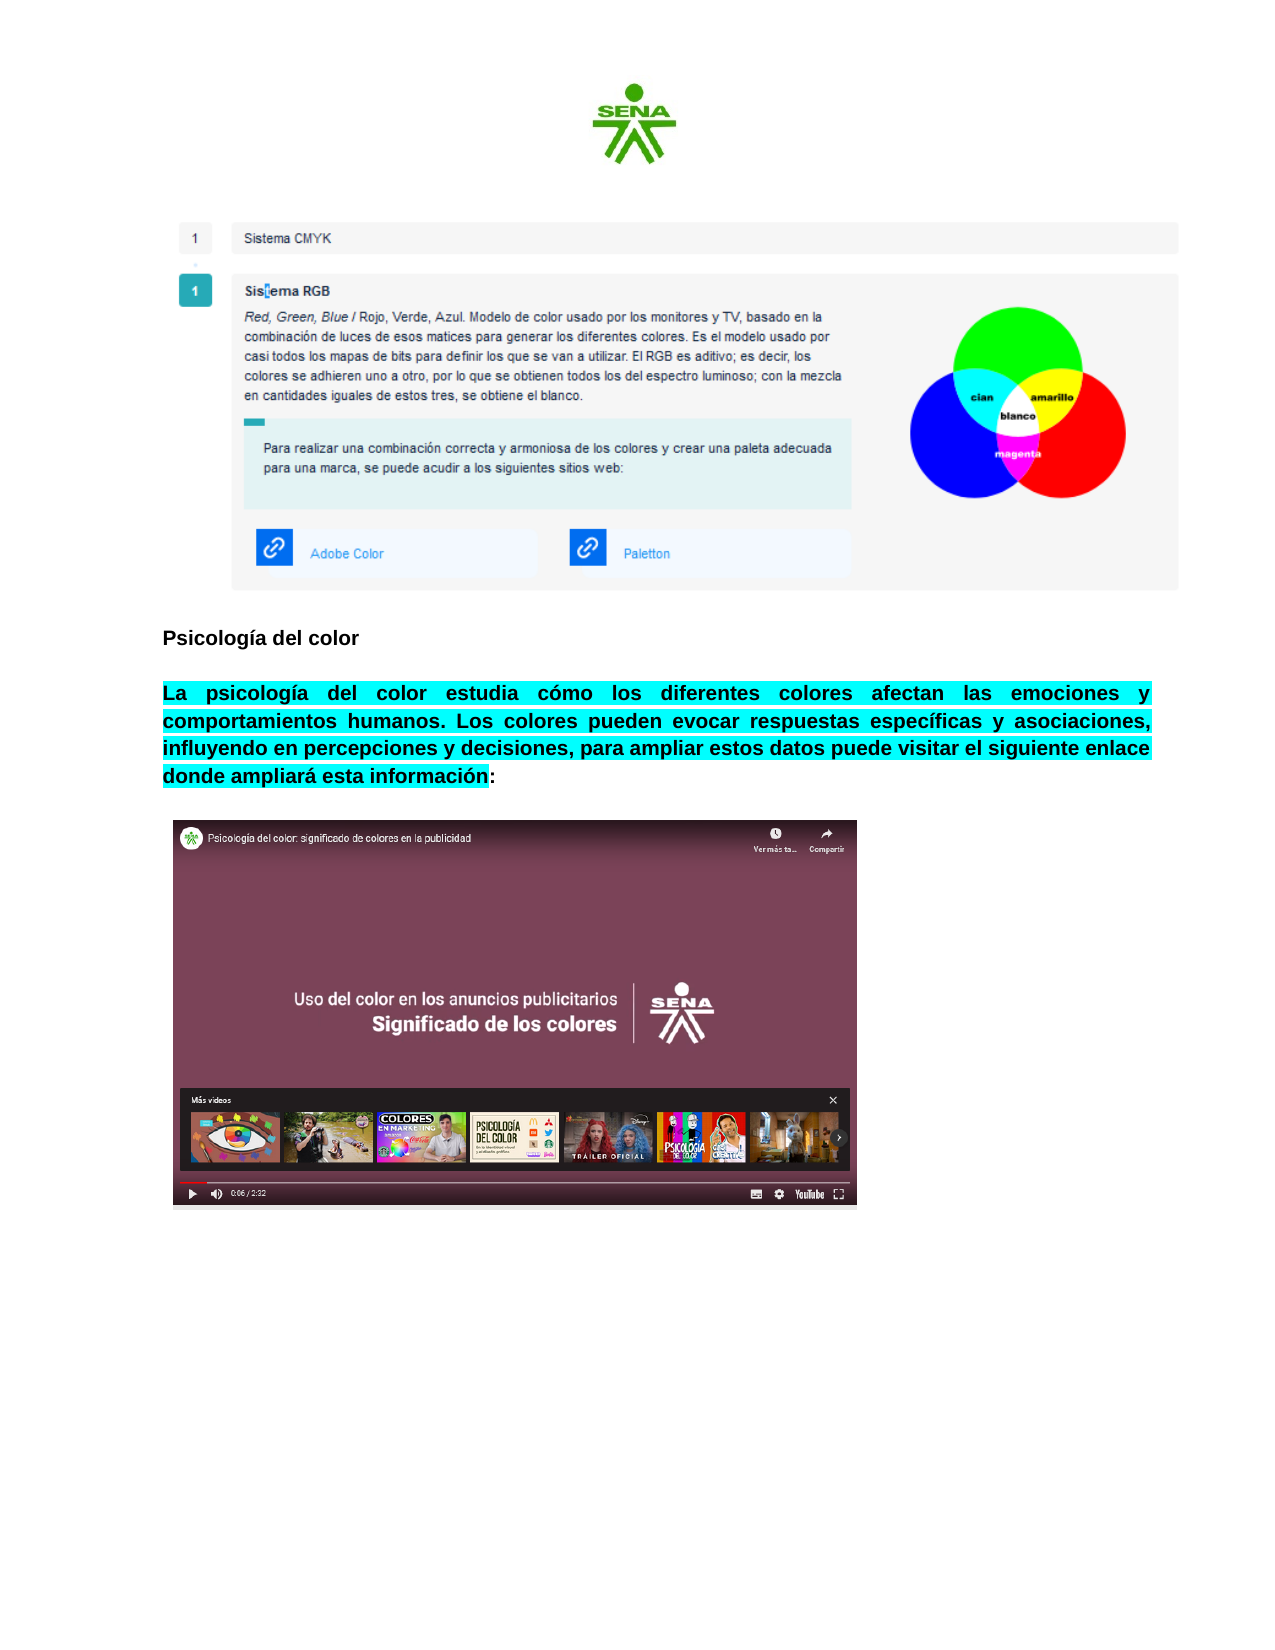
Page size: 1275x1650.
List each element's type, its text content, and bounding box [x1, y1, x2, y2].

picture [162, 818, 875, 1210]
text Psicología del color [162, 626, 1152, 650]
picture [588, 75, 682, 174]
text La psicología del color estudia cómo los diferentes colores afectan las emociones y comportamientos humanos. Los colores pueden evocar respuestas específicas y asociaciones, influyendo en percepciones y decisiones, para ampliar estos datos puede visitar el siguiente enlace donde ampliará esta información: [162, 681, 1152, 788]
picture [162, 200, 1197, 599]
